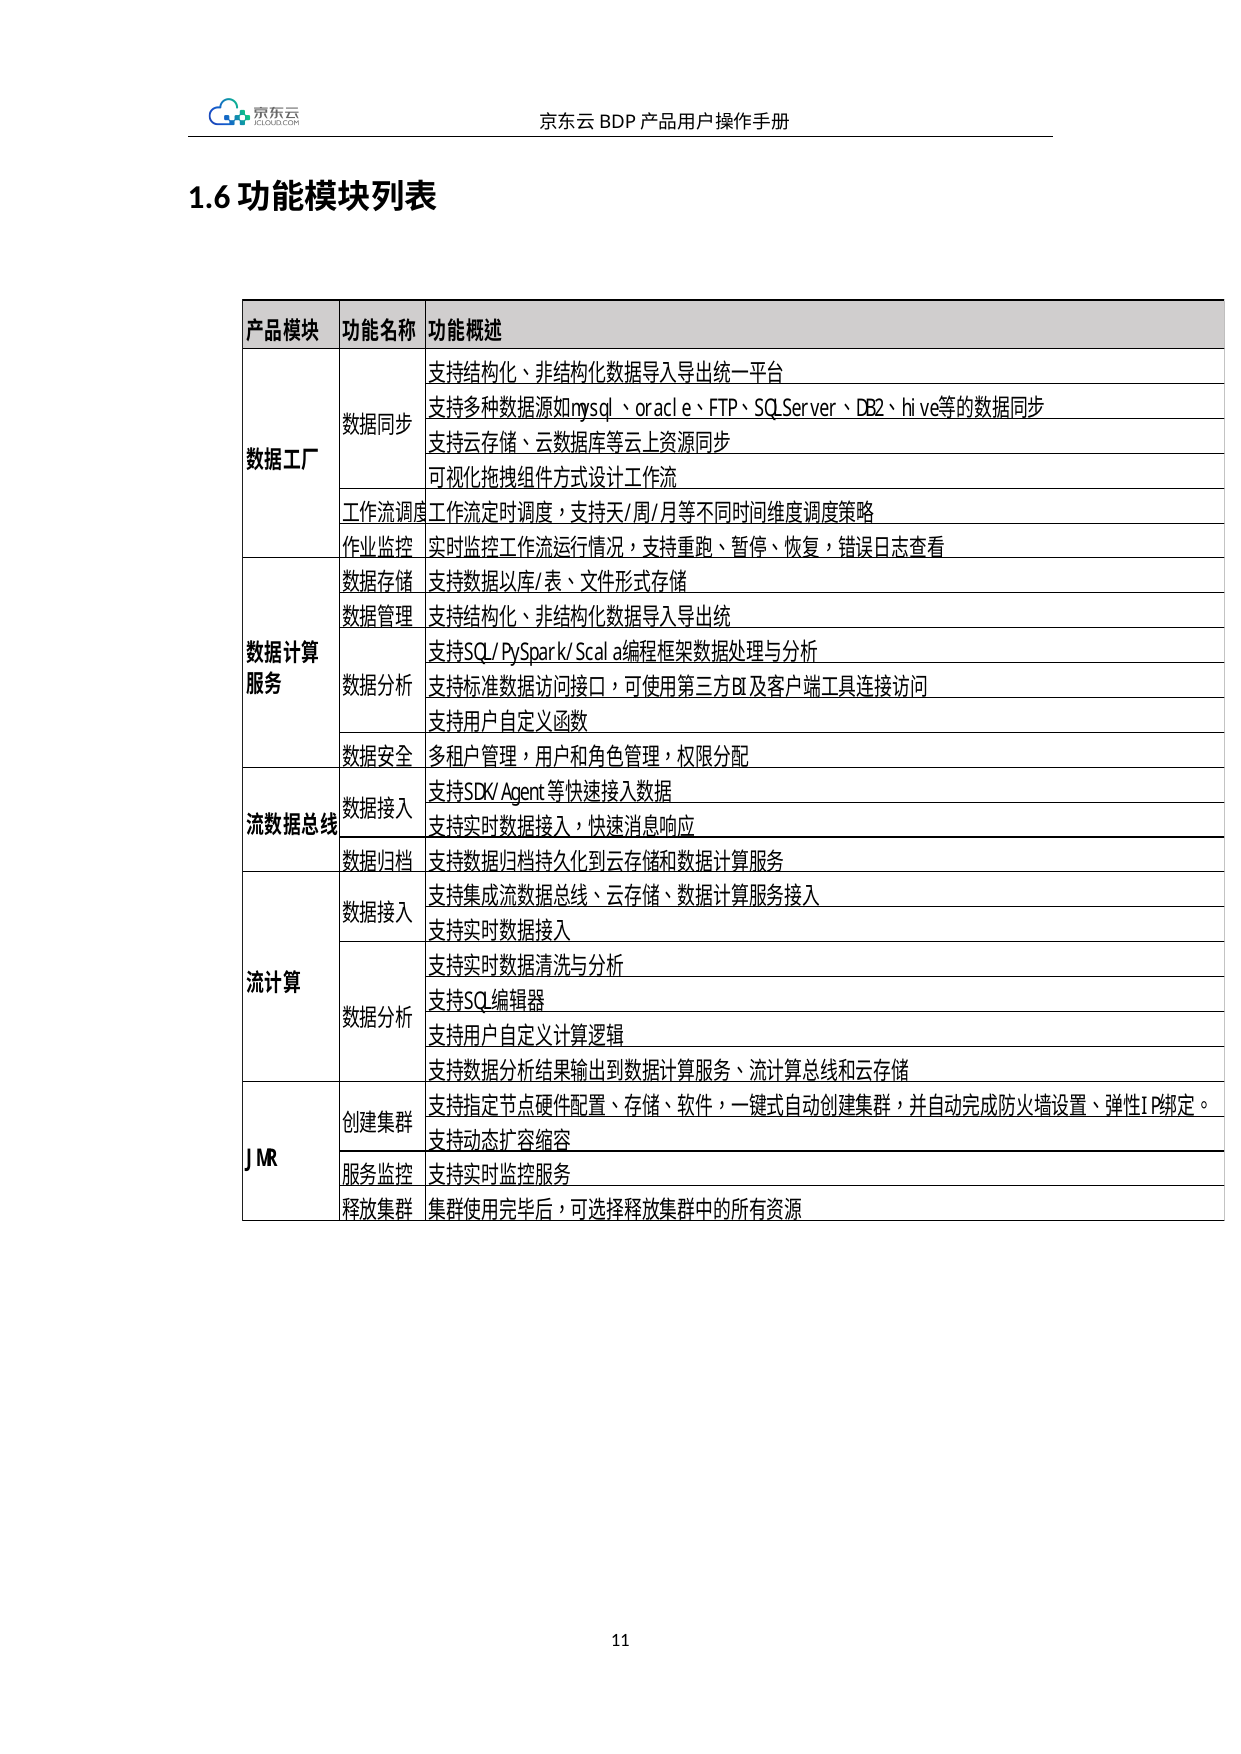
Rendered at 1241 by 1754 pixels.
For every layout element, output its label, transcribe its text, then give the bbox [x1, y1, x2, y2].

picture [187, 88, 340, 129]
subtitle 1.6 功能模块列表 [187, 162, 1053, 227]
